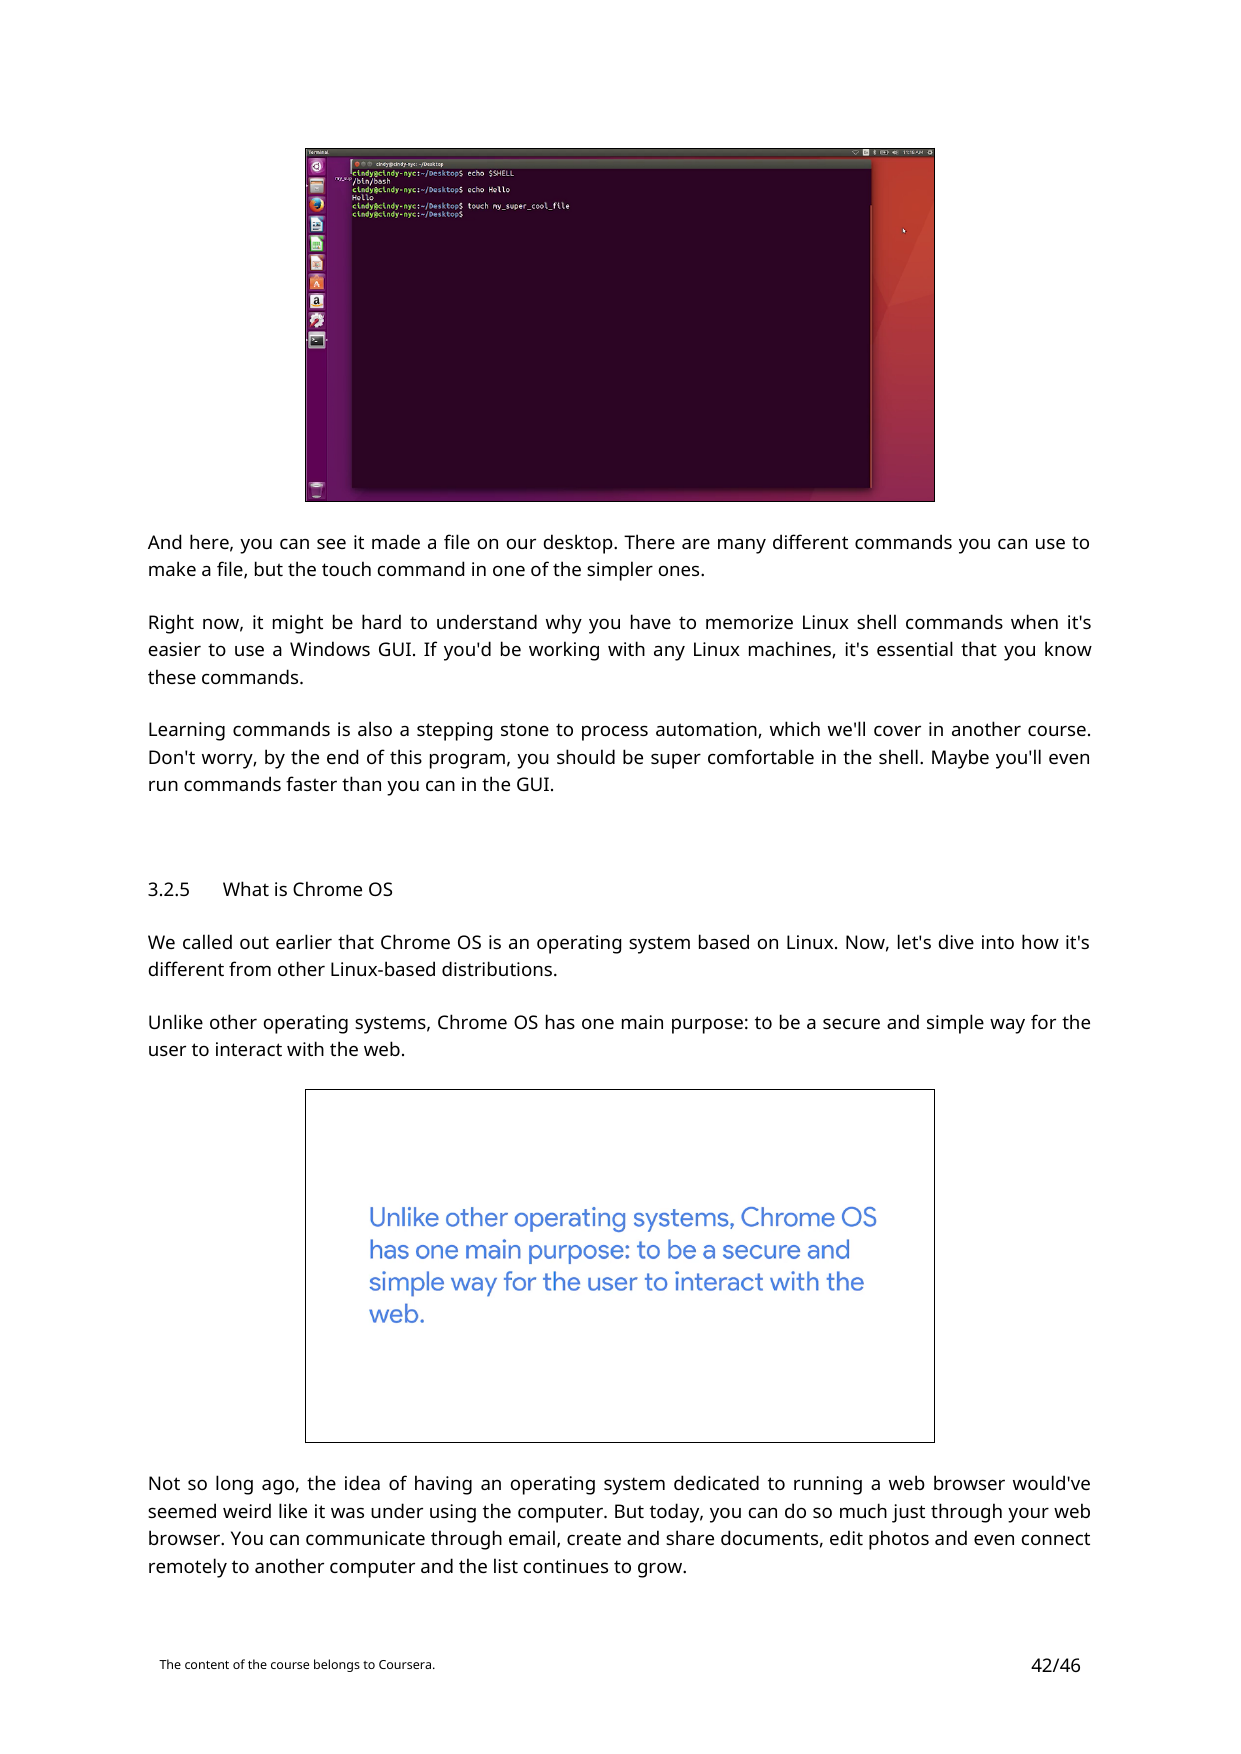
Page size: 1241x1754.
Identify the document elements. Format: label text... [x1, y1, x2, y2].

picture [306, 149, 934, 501]
text And here, you can see it made a file on our desktop. There are many different commands you can use to make a file, but the touch command in one of the simpler ones. [148, 529, 1093, 582]
text Right now, it might be hard to understand why you have to memorize Linux shell commands when it's easier to use a Windows GUI. If you'd be working with any Linux machines, it's essential that you know these commands. [148, 609, 1093, 689]
text Unlike other operating systems, Chrome OS has one main purpose: to be a secure and simple way for the user to interact with the web. [148, 1009, 1093, 1062]
text Learning commands is also a stepping stone to process automation, which we'll cover in another course. Don't worry, by the end of this program, you should be super comfortable in the shell. Maybe you'll even run commands faster than you can in the GUI. [148, 717, 1093, 797]
text We called out earlier that Chrome OS is an operating system based on Linux. Now, let's dive into how it's different from other Linux-based distributions. [148, 929, 1093, 982]
text Not so long ago, the idea of having an operating system dedicated to running a web browser would've seemed weird like it was under using the computer. But today, you can do so much just through your web browser. You can communicate through email, create and share documents, edit photos and even connect remotely to another computer and the list continues to grow. [148, 1471, 1093, 1578]
subtitle What is Chrome OS [148, 877, 1093, 902]
picture [306, 1090, 934, 1442]
